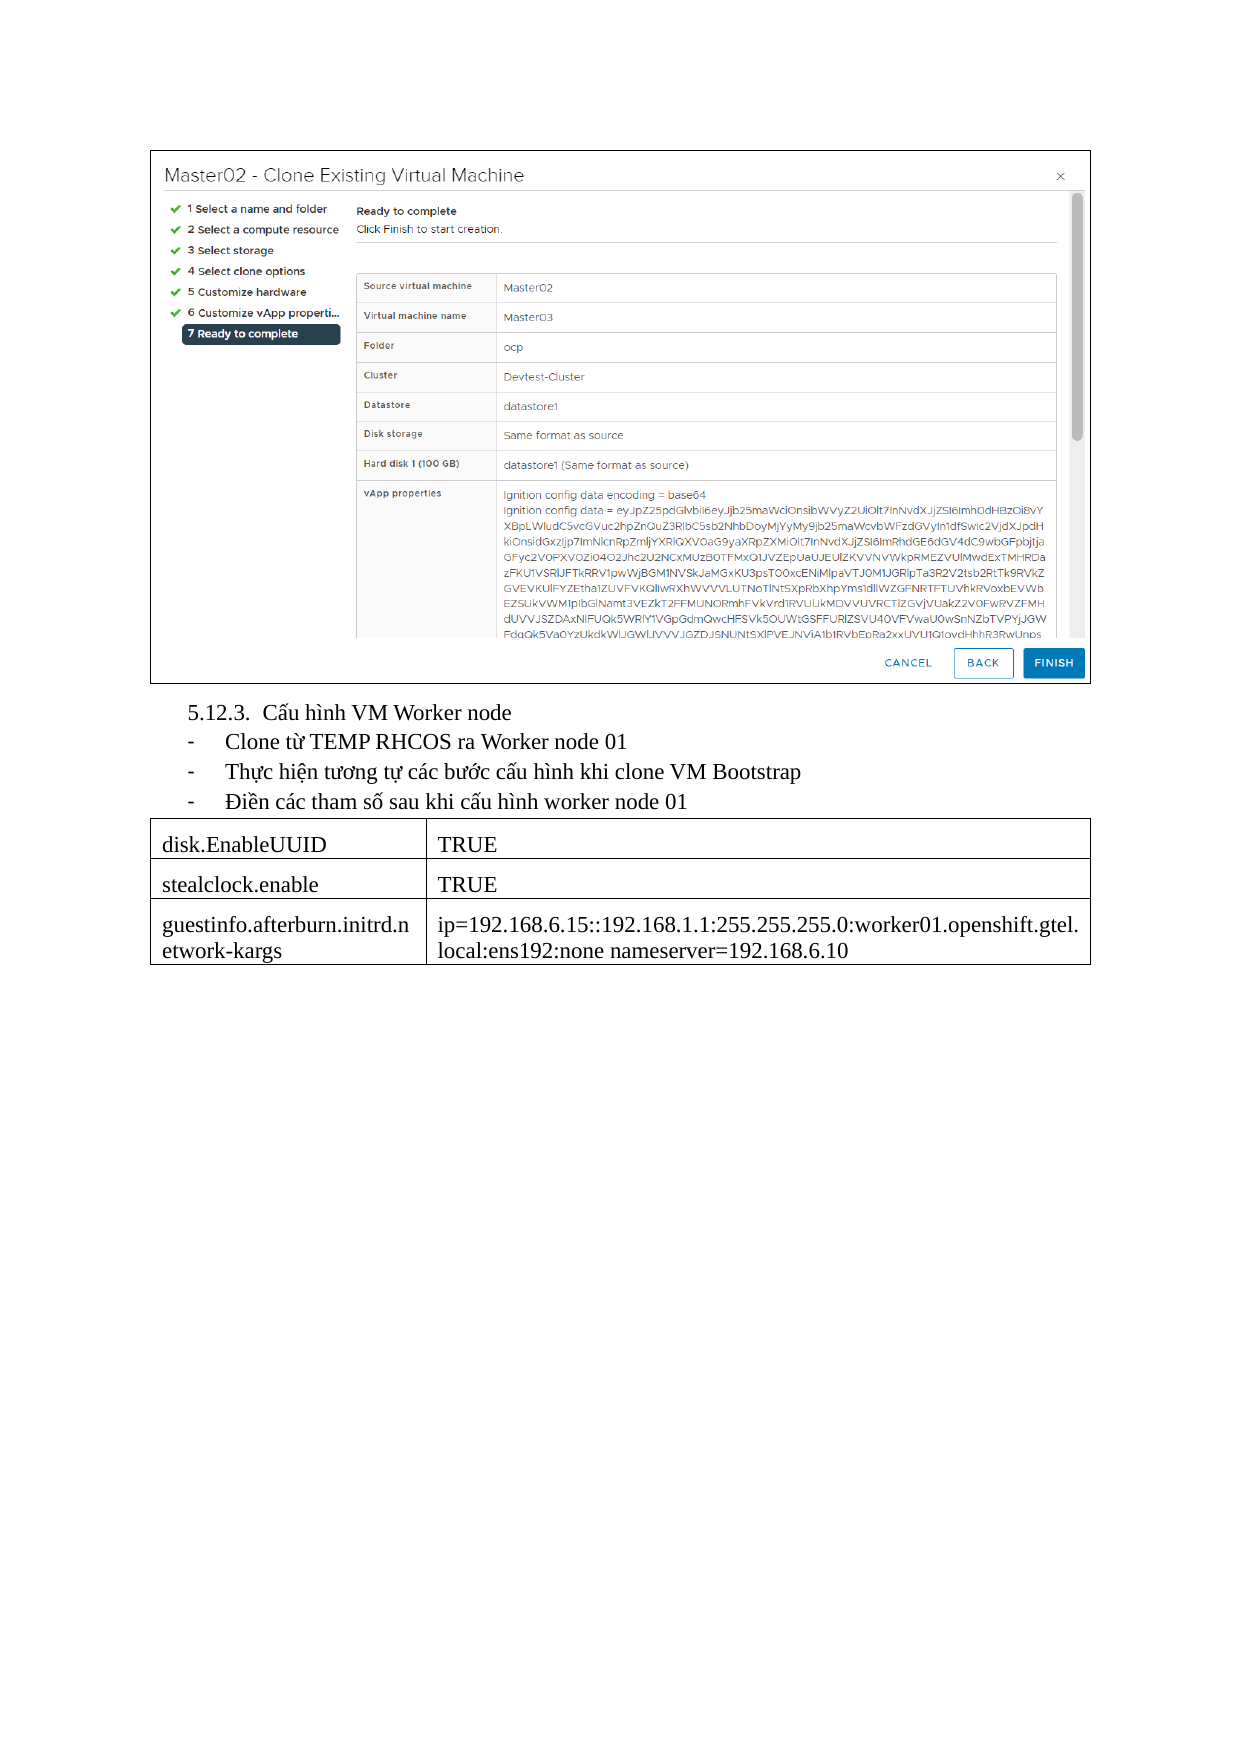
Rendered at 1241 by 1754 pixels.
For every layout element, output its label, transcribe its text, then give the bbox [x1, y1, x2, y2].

list Cấu hình VM Worker node [187, 699, 1090, 725]
table_cell stealclock.enable [151, 859, 426, 897]
table_cell TRUE [427, 859, 1090, 897]
table_header TRUE [427, 819, 1090, 858]
table_cell ip=192.168.6.15::192.168.1.1:255.255.255.0:worker01.openshift.gtel.local:ens192:none nameserver=192.168.6.10 [427, 899, 1090, 964]
table_cell guestinfo.afterburn.initrd.network-kargs [151, 899, 426, 964]
picture [151, 151, 1090, 683]
table_header disk.EnableUUID [151, 819, 426, 858]
list Clone từ TEMP RHCOS ra Worker node 01 [187, 727, 1090, 755]
list Thực hiện tương tự các bước cấu hình khi clone VM Bootstrap [187, 757, 1090, 785]
list Điền các tham số sau khi cấu hình worker node 01 [187, 787, 1090, 816]
